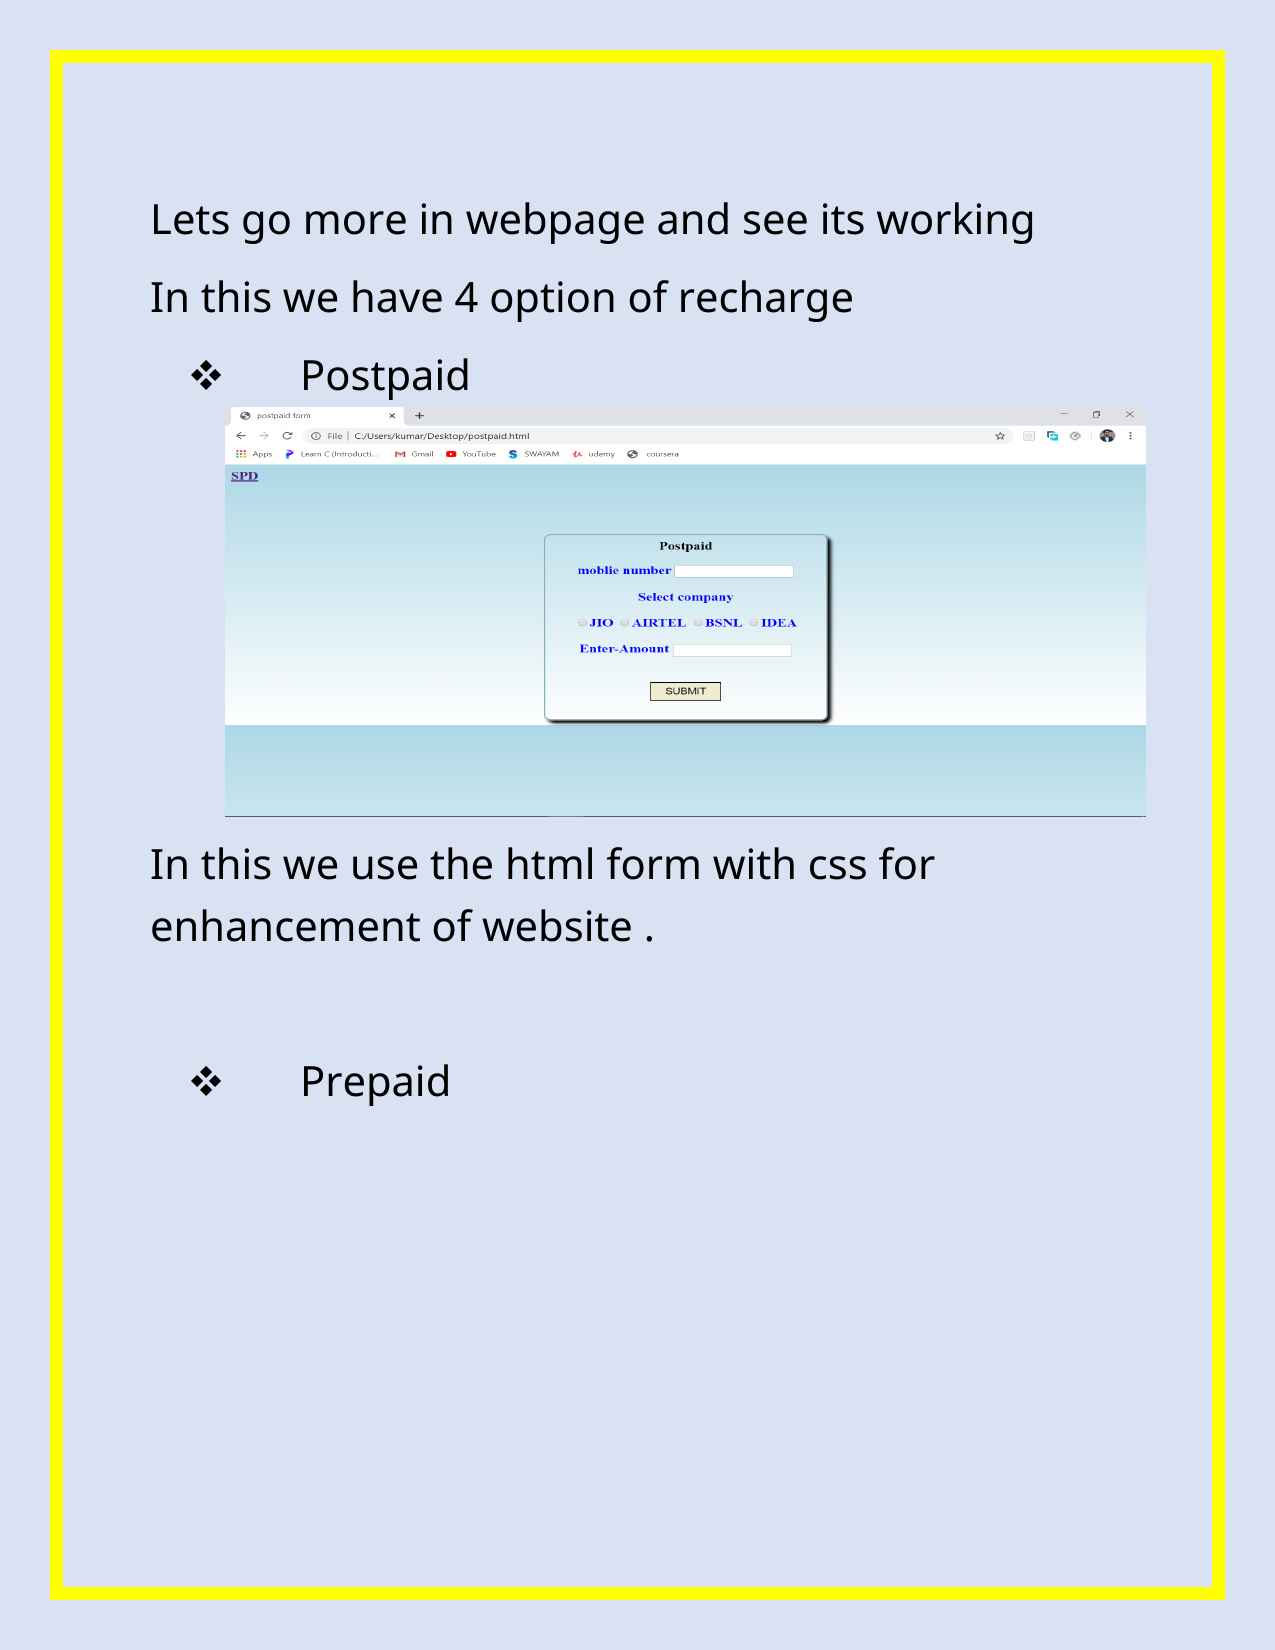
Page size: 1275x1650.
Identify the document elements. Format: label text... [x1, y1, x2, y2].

picture [225, 407, 1146, 817]
list Prepaid [187, 1052, 1125, 1109]
list Postpaid [187, 346, 1125, 402]
text Lets go more in webpage and see its working [150, 190, 1125, 247]
text In this we have 4 option of recharge [150, 268, 1125, 324]
text In this we use the html form with css for enhancement of website . [150, 835, 1125, 953]
